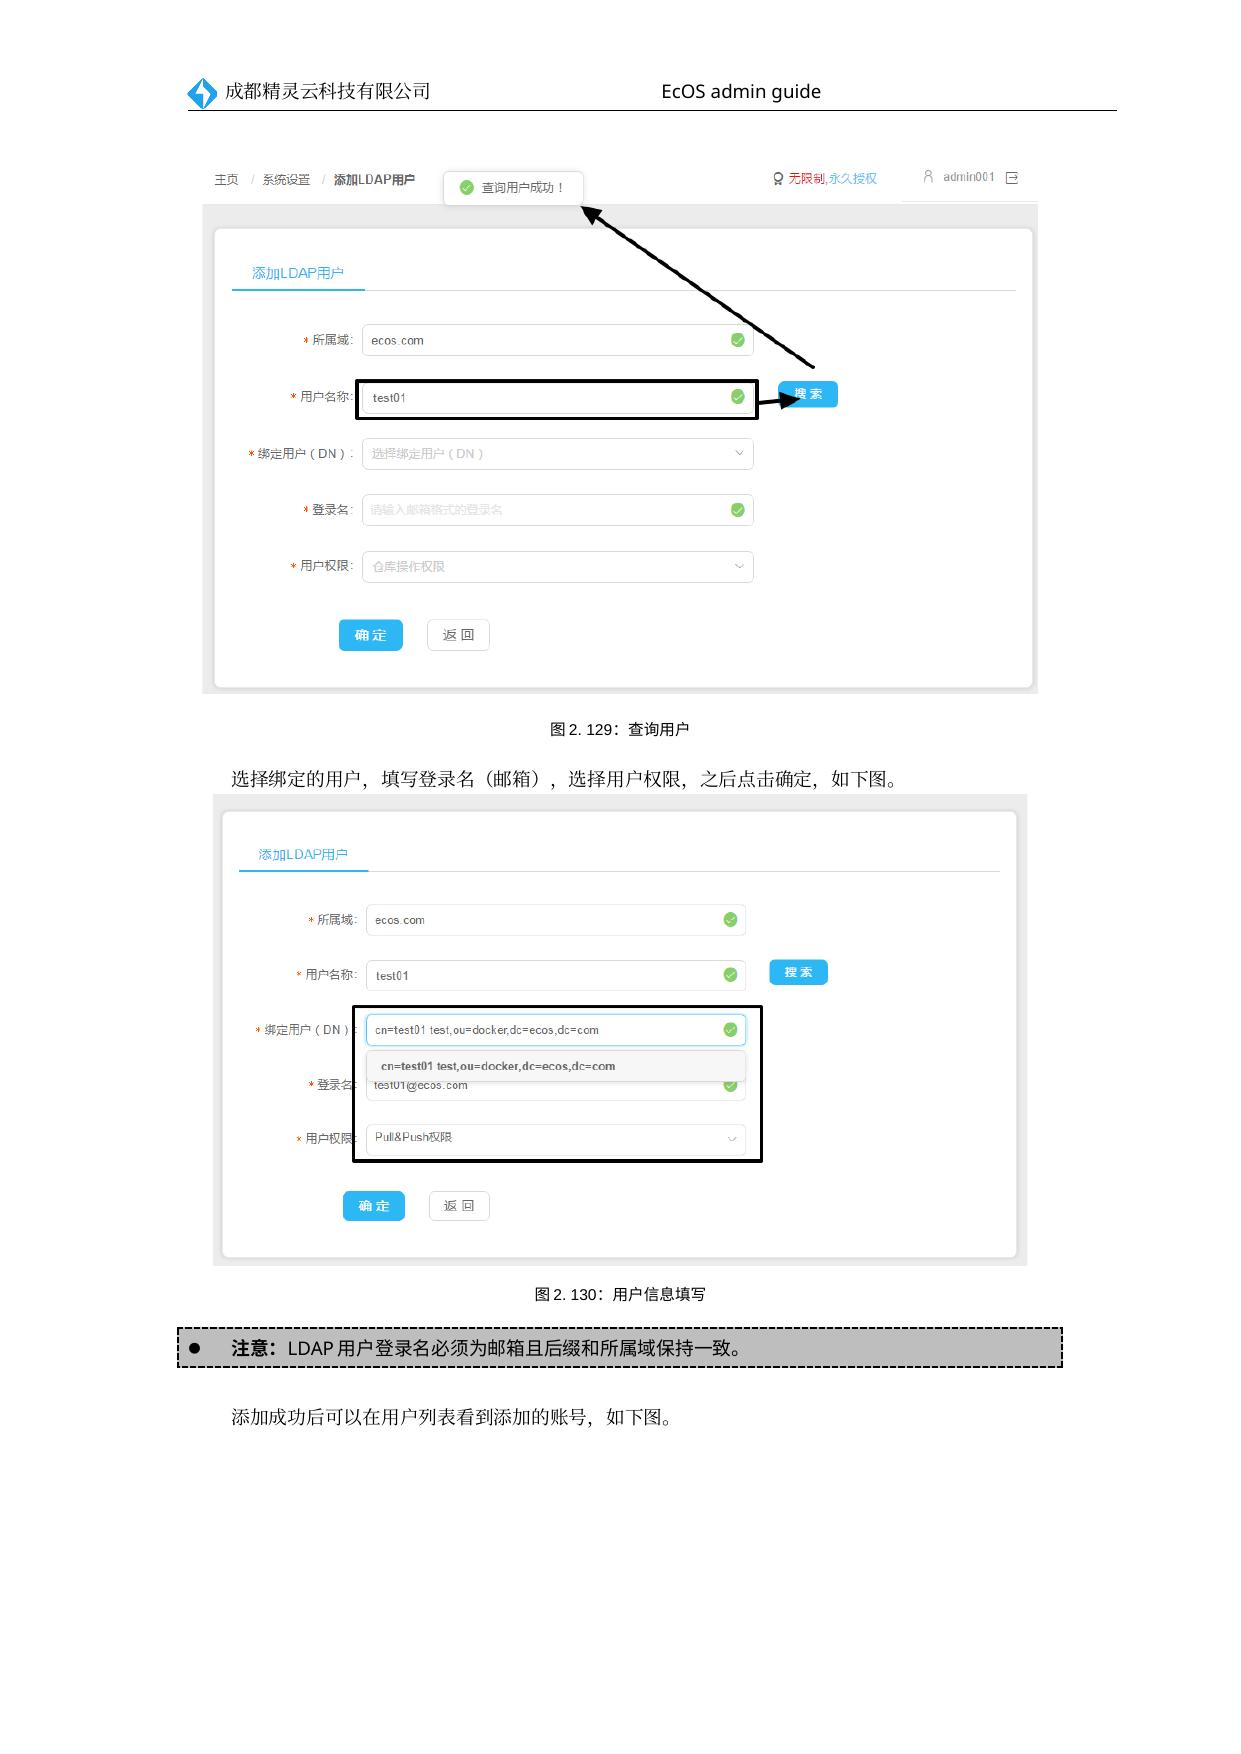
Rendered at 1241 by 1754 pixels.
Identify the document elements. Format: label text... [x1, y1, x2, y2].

text 添加成功后可以在用户列表看到添加的账号，如下图。 [187, 1401, 1053, 1433]
picture [212, 794, 1028, 1266]
text 图2. 130：用户信息填写 [187, 1282, 1053, 1304]
text 图2. 129：查询用户 [187, 717, 1053, 739]
list 注意：LDAP用户登录名必须为邮箱且后缀和所属域保持一致。 [177, 1327, 1063, 1368]
text 选择绑定的用户，填写登录名（邮箱），选择用户权限，之后点击确定，如下图。 [187, 762, 1053, 794]
picture [202, 164, 1038, 694]
picture [187, 78, 218, 109]
